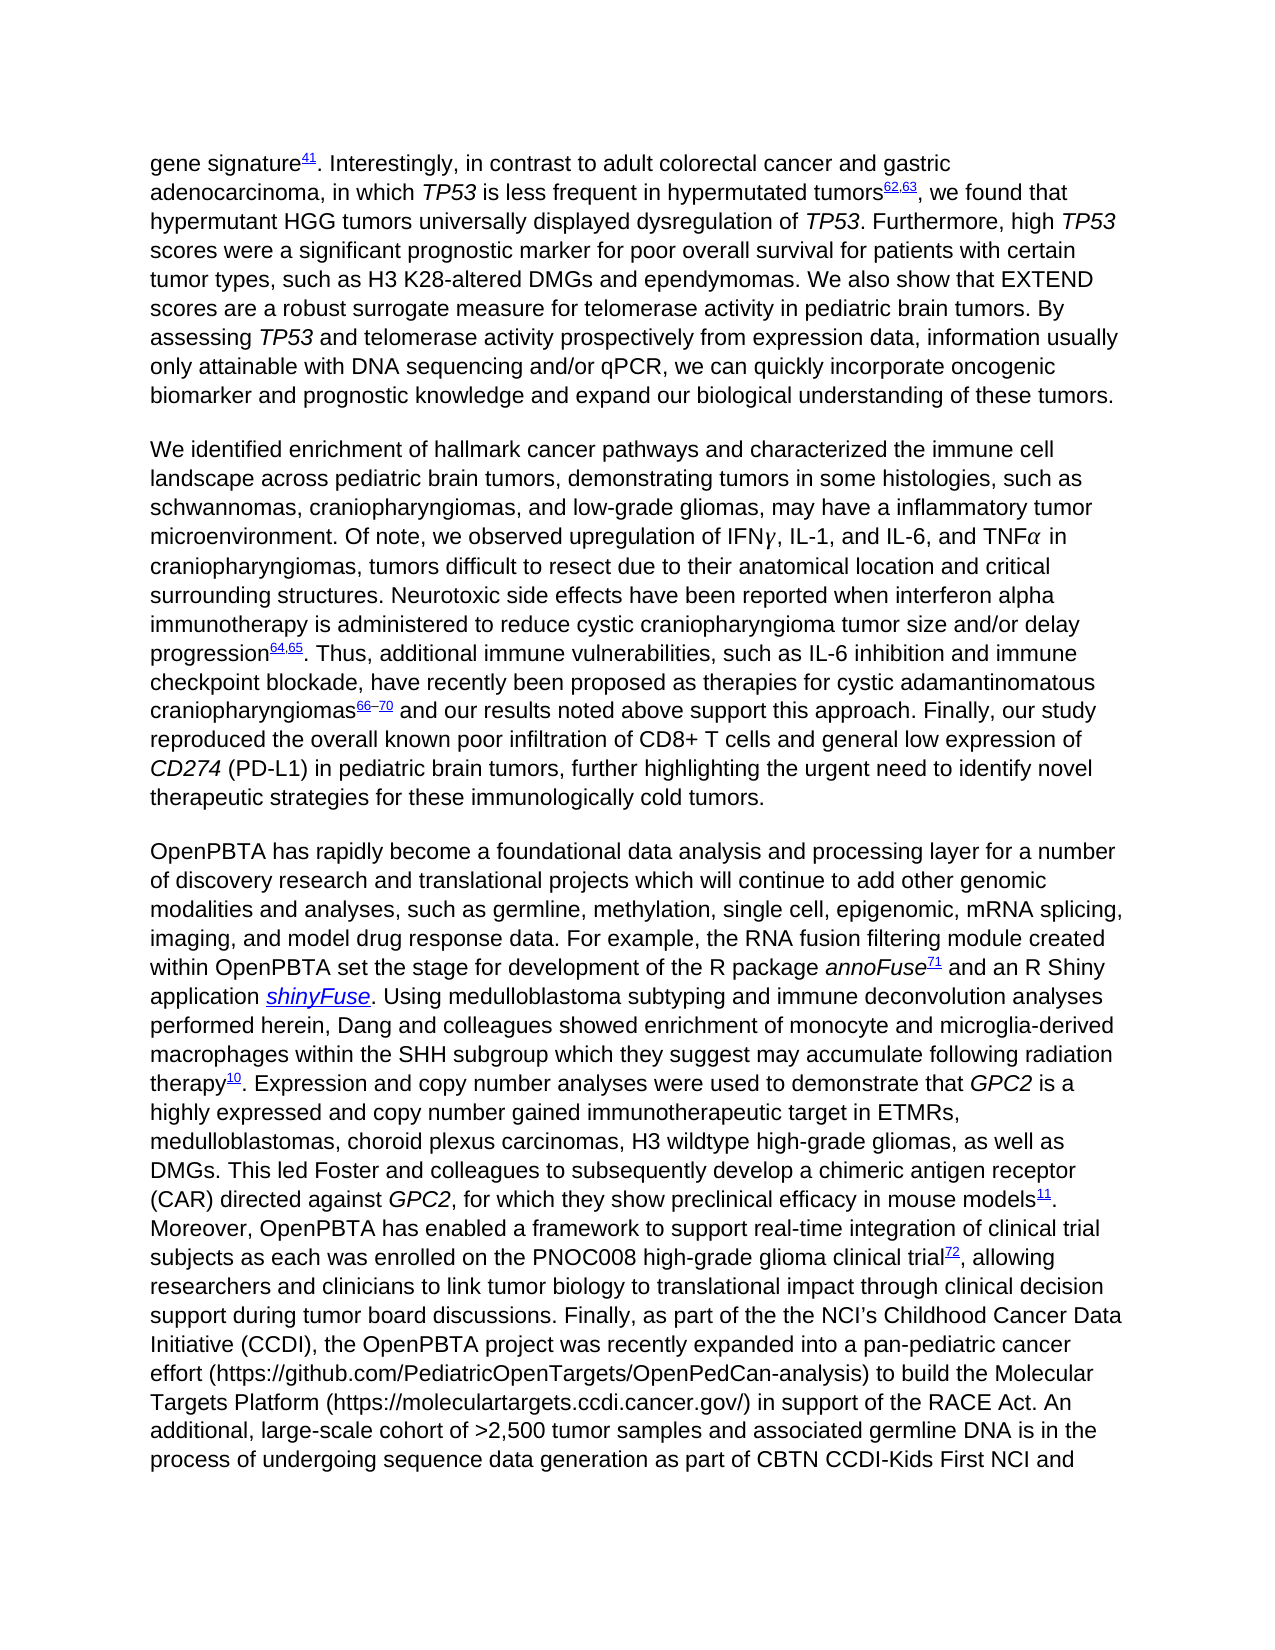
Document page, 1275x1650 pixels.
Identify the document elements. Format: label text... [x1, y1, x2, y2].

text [150, 838, 1125, 1473]
text We identified enrichment of hallmark cancer pathways and characterized the immune cell landscape across pediatric brain tumors, demonstrating tumors in some histologies, such as schwannomas, craniopharyngiomas, and low-grade gliomas, may have a inflammatory tumor microenvironment. Of note, we observed upregulation of IFN, IL-1, and IL-6, and TNF in craniopharyngiomas, tumors difficult to resect due to their anatomical location and critical surrounding structures. Neurotoxic side effects have been reported when interferon alpha immunotherapy is administered to reduce cystic craniopharyngioma tumor size and/or delay progression64,65. Thus, additional immune vulnerabilities, such as IL-6 inhibition and immune checkpoint blockade, have recently been proposed as therapies for cystic adamantinomatous craniopharyngiomas66–70 and our results noted above support this approach. Finally, our study reproduced the overall known poor infiltration of CD8+ T cells and general low expression of CD274 (PD-L1) in pediatric brain tumors, further highlighting the urgent need to identify novel therapeutic strategies for these immunologically cold tumors. [150, 436, 1125, 811]
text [150, 150, 1125, 408]
